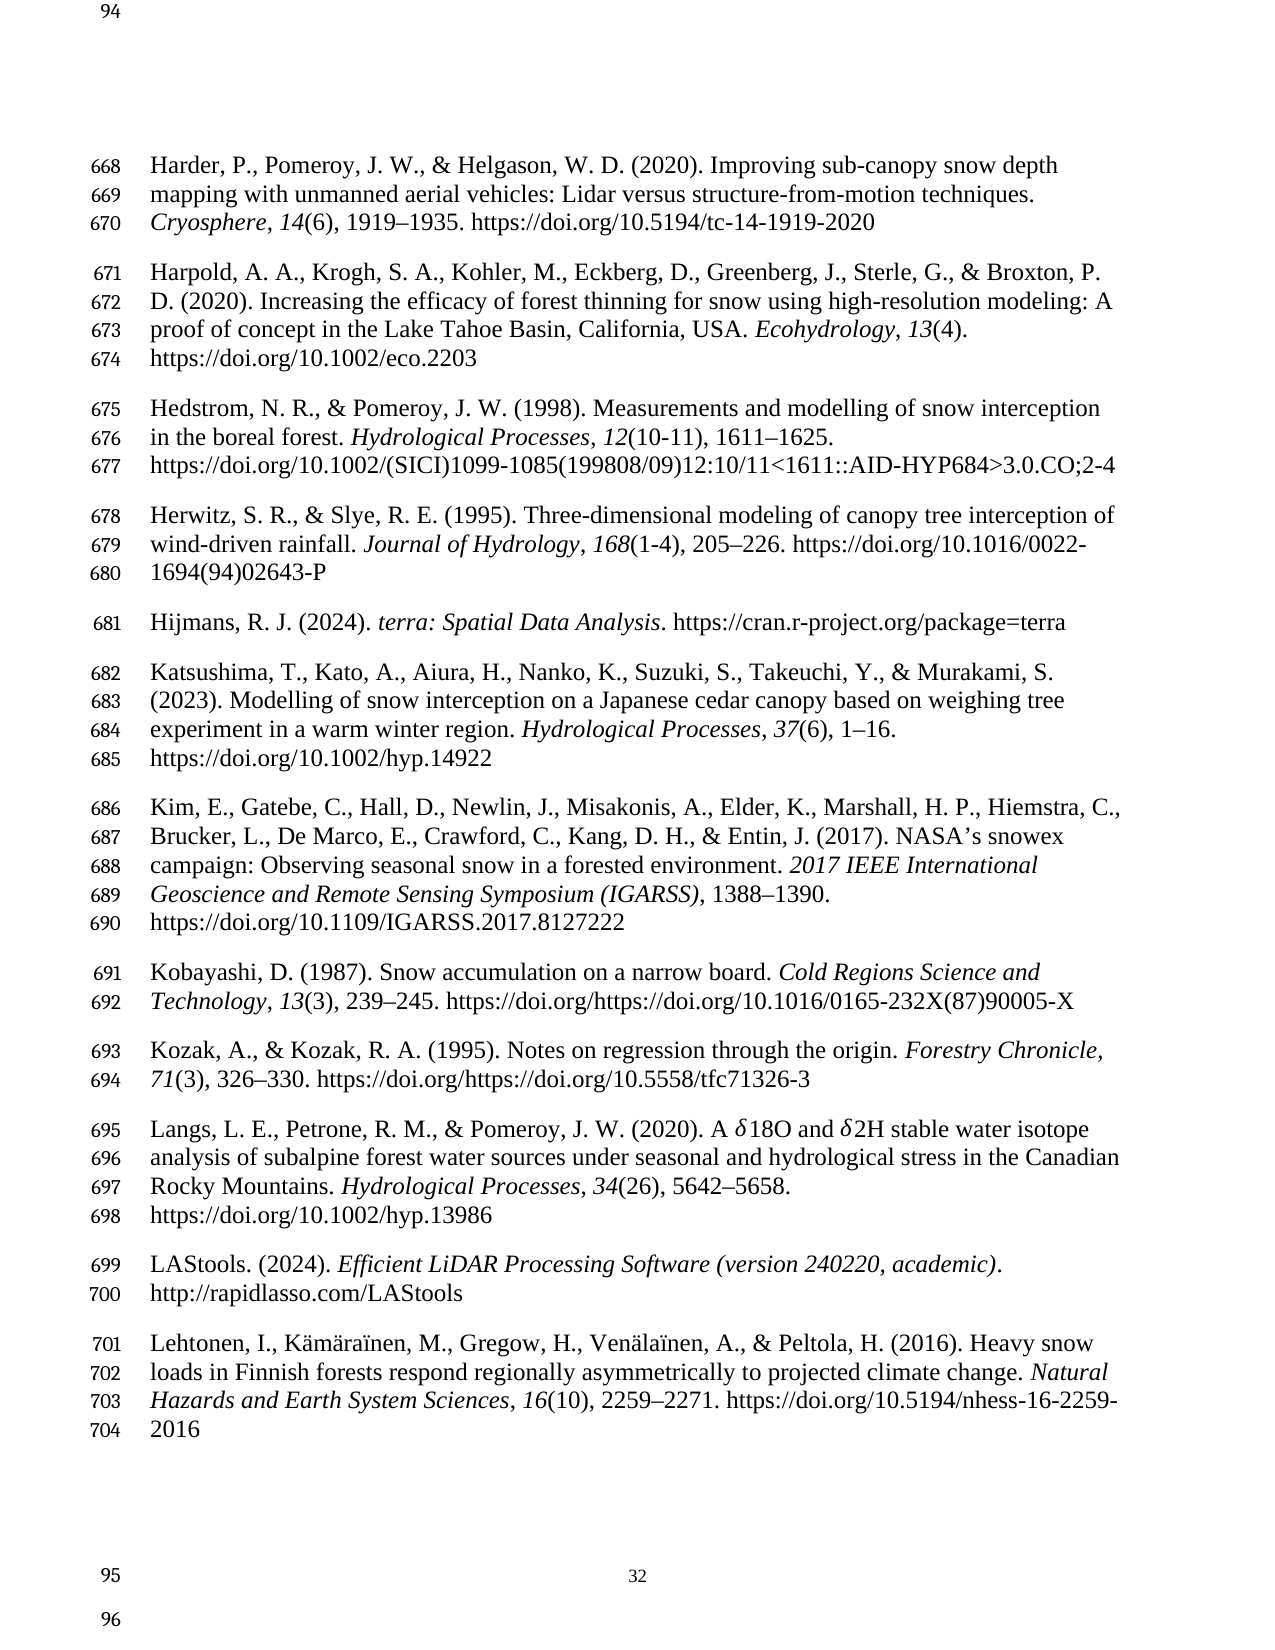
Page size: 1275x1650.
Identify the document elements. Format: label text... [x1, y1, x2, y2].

text Harder, P., Pomeroy, J. W., & Helgason, W. D. (2020). Improving sub-canopy snow depth mapping with unmanned aerial vehicles: Lidar versus structure-from-motion techniques. Cryosphere, 14(6), 1919–1935. https://doi.org/10.5194/tc-14-1919-2020 [150, 150, 1125, 236]
text Hijmans, R. J. (2024). terra: Spatial Data Analysis. https://cran.r-project.org/package=terra [150, 607, 1125, 636]
text Kobayashi, D. (1987). Snow accumulation on a narrow board. Cold Regions Science and Technology, 13(3), 239–245. https://doi.org/https://doi.org/10.1016/0165-232X(87)90005-X [150, 957, 1125, 1014]
text Kim, E., Gatebe, C., Hall, D., Newlin, J., Misakonis, A., Elder, K., Marshall, H. P., Hiemstra, C., Brucker, L., De Marco, E., Crawford, C., Kang, D. H., & Entin, J. (2017). NASA’s snowex campaign: Observing seasonal snow in a forested environment. 2017 IEEE International Geoscience and Remote Sensing Symposium (IGARSS), 1388–1390. https://doi.org/10.1109/IGARSS.2017.8127222 [150, 792, 1125, 936]
text Katsushima, T., Kato, A., Aiura, H., Nanko, K., Suzuki, S., Takeuchi, Y., & Murakami, S. (2023). Modelling of snow interception on a Japanese cedar canopy based on weighing tree experiment in a warm winter region. Hydrological Processes, 37(6), 1–16. https://doi.org/10.1002/hyp.14922 [150, 657, 1125, 772]
text Lehtonen, I., Kämäraïnen, M., Gregow, H., Venälaïnen, A., & Peltola, H. (2016). Heavy snow loads in Finnish forests respond regionally asymmetrically to projected climate change. Natural Hazards and Earth System Sciences, 16(10), 2259–2271. https://doi.org/10.5194/nhess-16-2259-2016 [150, 1328, 1125, 1443]
text LAStools. (2024). Efficient LiDAR Processing Software (version 240220, academic). http://rapidlasso.com/LAStools [150, 1249, 1125, 1307]
text Herwitz, S. R., & Slye, R. E. (1995). Three-dimensional modeling of canopy tree interception of wind-driven rainfall. Journal of Hydrology, 168(1-4), 205–226. https://doi.org/10.1016/0022-1694(94)02643-P [150, 500, 1125, 586]
text Langs, L. E., Petrone, R. M., & Pomeroy, J. W. (2020). A 18O and 2H stable water isotope analysis of subalpine forest water sources under seasonal and hydrological stress in the Canadian Rocky Mountains. Hydrological Processes, 34(26), 5642–5658. https://doi.org/10.1002/hyp.13986 [150, 1114, 1125, 1229]
text Hedstrom, N. R., & Pomeroy, J. W. (1998). Measurements and modelling of snow interception in the boreal forest. Hydrological Processes, 12(10-11), 1611–1625. https://doi.org/10.1002/(SICI)1099-1085(199808/09)12:10/11<1611::AID-HYP684>3.0.CO;2-4 [150, 393, 1125, 479]
text Harpold, A. A., Krogh, S. A., Kohler, M., Eckberg, D., Greenberg, J., Sterle, G., & Broxton, P. D. (2020). Increasing the efficacy of forest thinning for snow using high-resolution modeling: A proof of concept in the Lake Tahoe Basin, California, USA. Ecohydrology, 13(4). https://doi.org/10.1002/eco.2203 [150, 257, 1125, 372]
text Kozak, A., & Kozak, R. A. (1995). Notes on regression through the origin. Forestry Chronicle, 71(3), 326–330. https://doi.org/https://doi.org/10.5558/tfc71326-3 [150, 1035, 1125, 1093]
